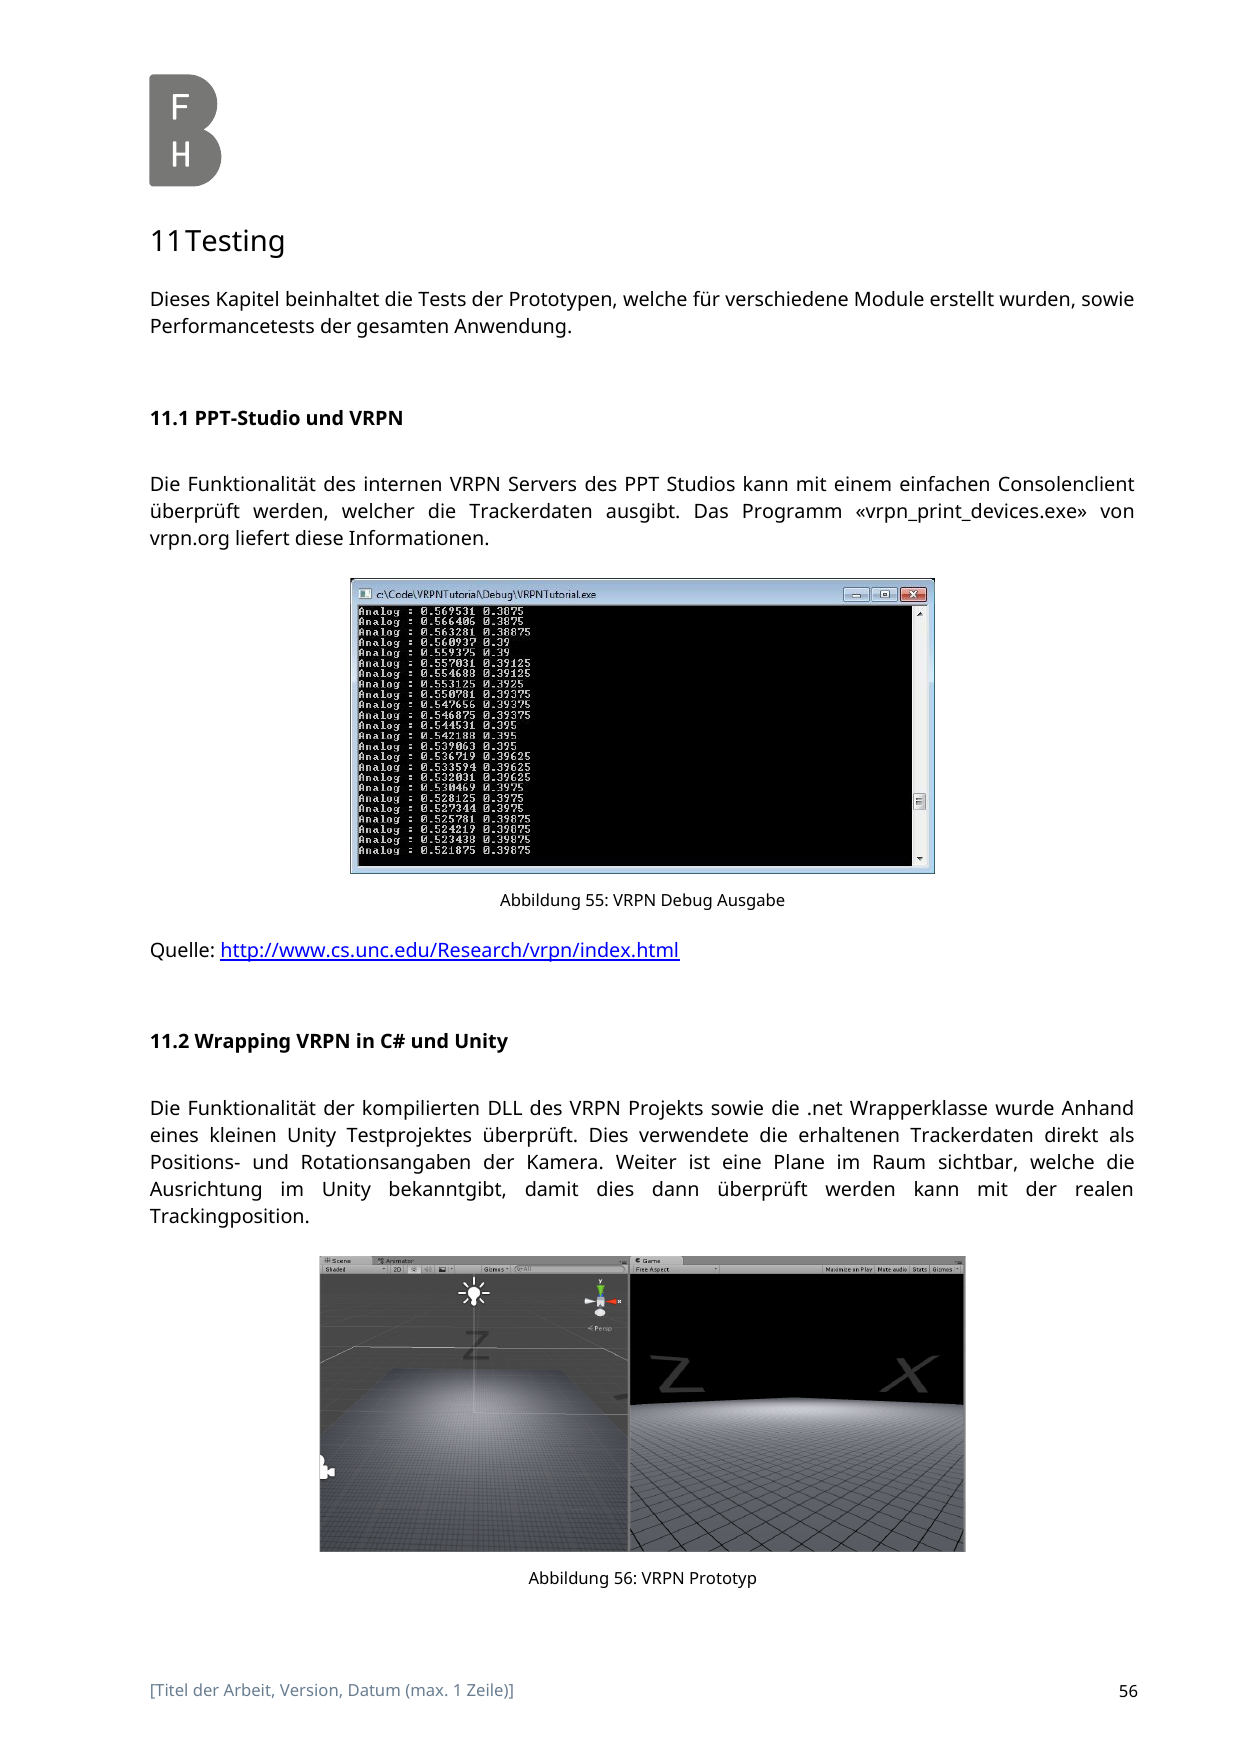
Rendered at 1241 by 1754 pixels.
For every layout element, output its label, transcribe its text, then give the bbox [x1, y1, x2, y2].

text Abbildung 55: VRPN Debug Ausgabe [149, 886, 1136, 911]
text Abbildung 56: VRPN Prototyp [149, 1564, 1136, 1589]
picture [319, 1256, 966, 1552]
text Quelle: http://www.cs.unc.edu/Research/vrpn/index.html [149, 936, 1136, 963]
text Dieses Kapitel beinhaltet die Tests der Prototypen, welche für verschiedene Module erstellt wurden, sowie Performancetests der gesamten Anwendung. [149, 285, 1136, 339]
text Die Funktionalität des internen VRPN Servers des PPT Studios kann mit einem einfachen Consolenclient überprüft werden, welcher die Trackerdaten ausgibt. Das Programm «vrpn_print_devices.exe» von vrpn.org liefert diese Informationen. [149, 470, 1136, 551]
picture [350, 578, 935, 874]
subtitle Wrapping VRPN in C# und Unity [149, 1028, 1136, 1055]
subtitle PPT-Studio und VRPN [149, 404, 1136, 431]
subtitle Testing [149, 221, 1136, 260]
text Die Funktionalität der kompilierten DLL des VRPN Projekts sowie die .net Wrapperklasse wurde Anhand eines kleinen Unity Testprojektes überprüft. Dies verwendete die erhaltenen Trackerdaten direkt als Positions- und Rotationsangaben der Kamera. Weiter ist eine Plane im Raum sichtbar, welche die Ausrichtung im Unity bekanntgibt, damit dies dann überprüft werden kann mit der realen Trackingposition. [149, 1094, 1136, 1229]
